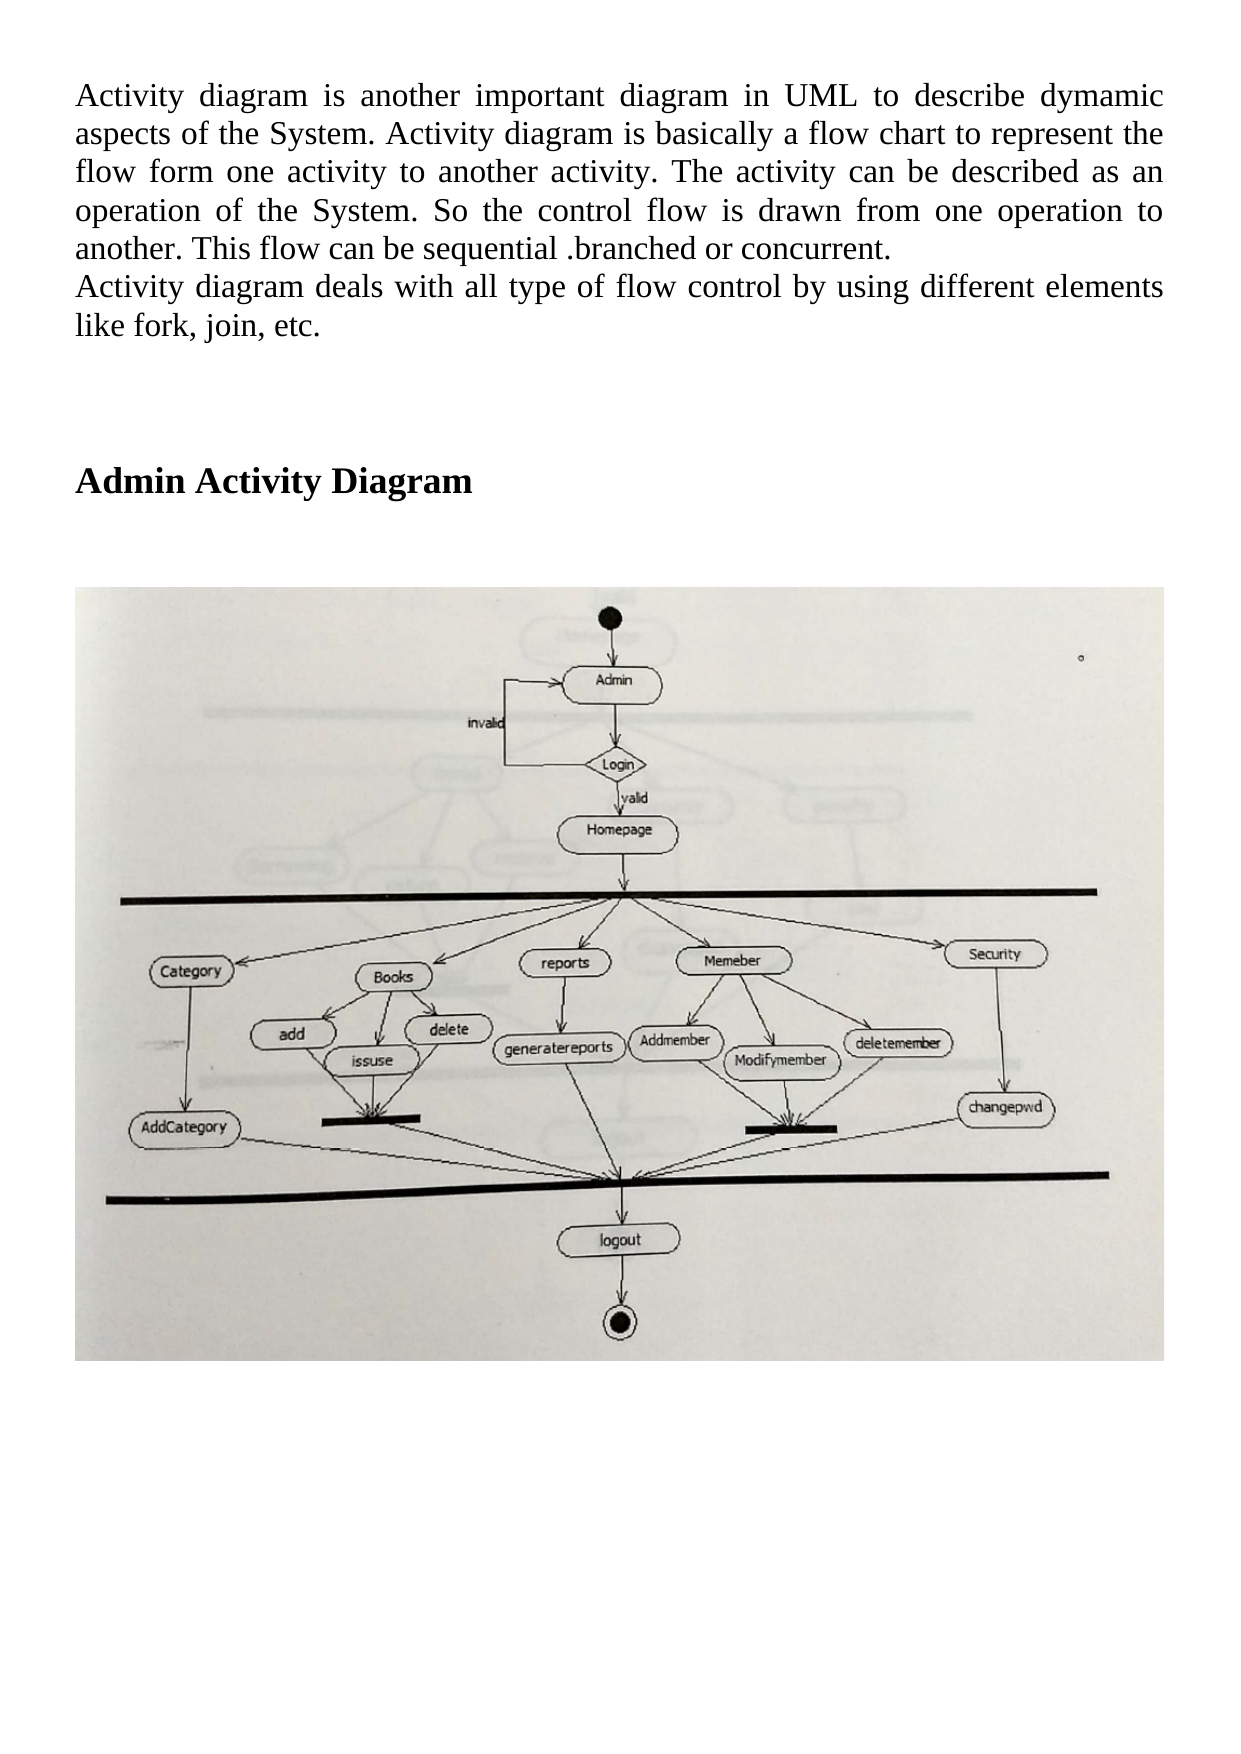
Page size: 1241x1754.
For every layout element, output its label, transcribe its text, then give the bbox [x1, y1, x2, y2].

text Admin Activity Diagram [75, 458, 1165, 501]
text Activity diagram deals with all type of flow control by using different elements like fork, join, etc. [75, 267, 1165, 343]
text Activity diagram is another important diagram in UML to describe dymamic aspects of the System. Activity diagram is basically a flow chart to represent the flow form one activity to another activity. The activity can be described as an operation of the System. So the control flow is drawn from one operation to another. This flow can be sequential .branched or concurrent. [75, 75, 1165, 267]
picture [75, 587, 1165, 1361]
